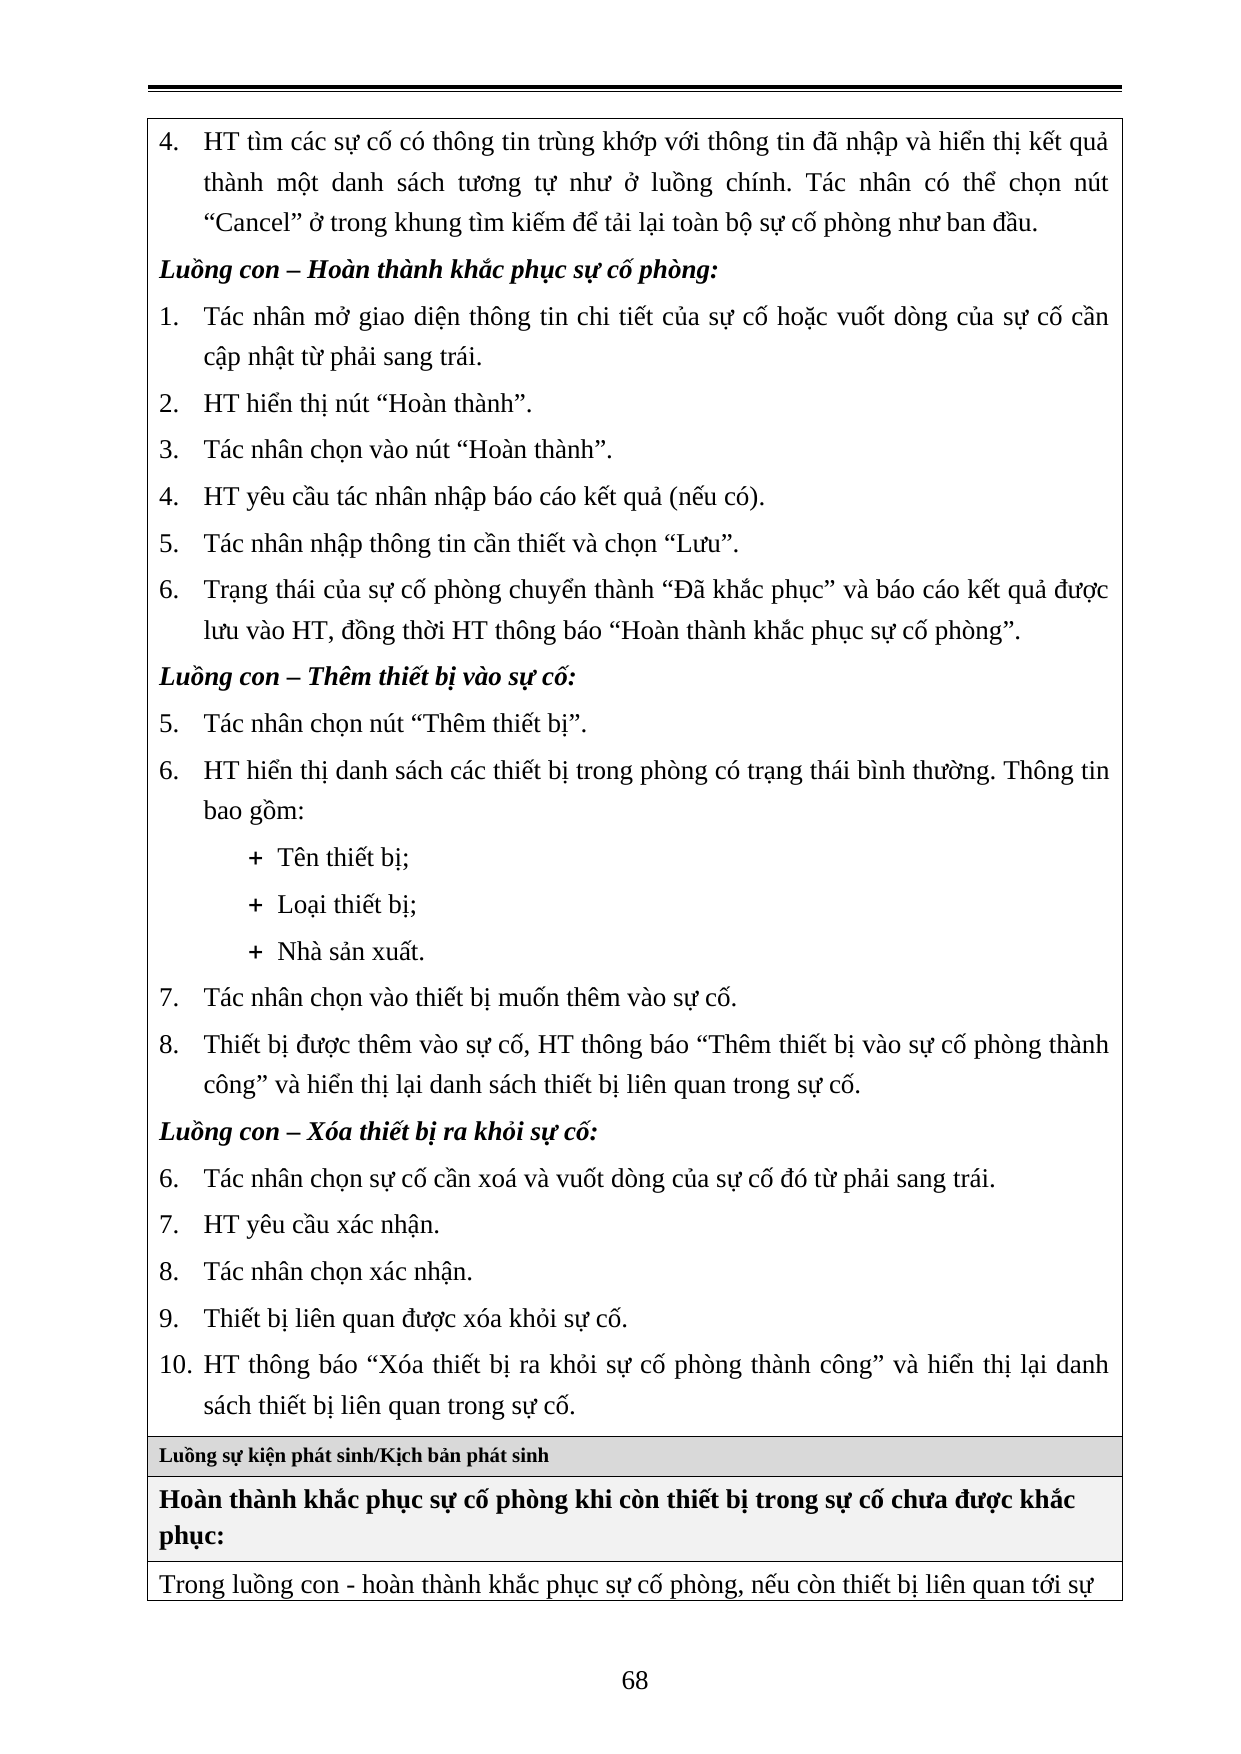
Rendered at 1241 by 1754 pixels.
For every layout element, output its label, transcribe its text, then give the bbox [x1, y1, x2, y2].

table_cell Hoàn thành khắc phục sự cố phòng khi còn thiết bị trong sự cố chưa được khắc phục: [148, 1477, 1122, 1561]
table_cell Luồng sự kiện phát sinh/Kịch bản phát sinh [148, 1437, 1122, 1476]
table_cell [148, 119, 1122, 1436]
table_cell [148, 1562, 1122, 1600]
